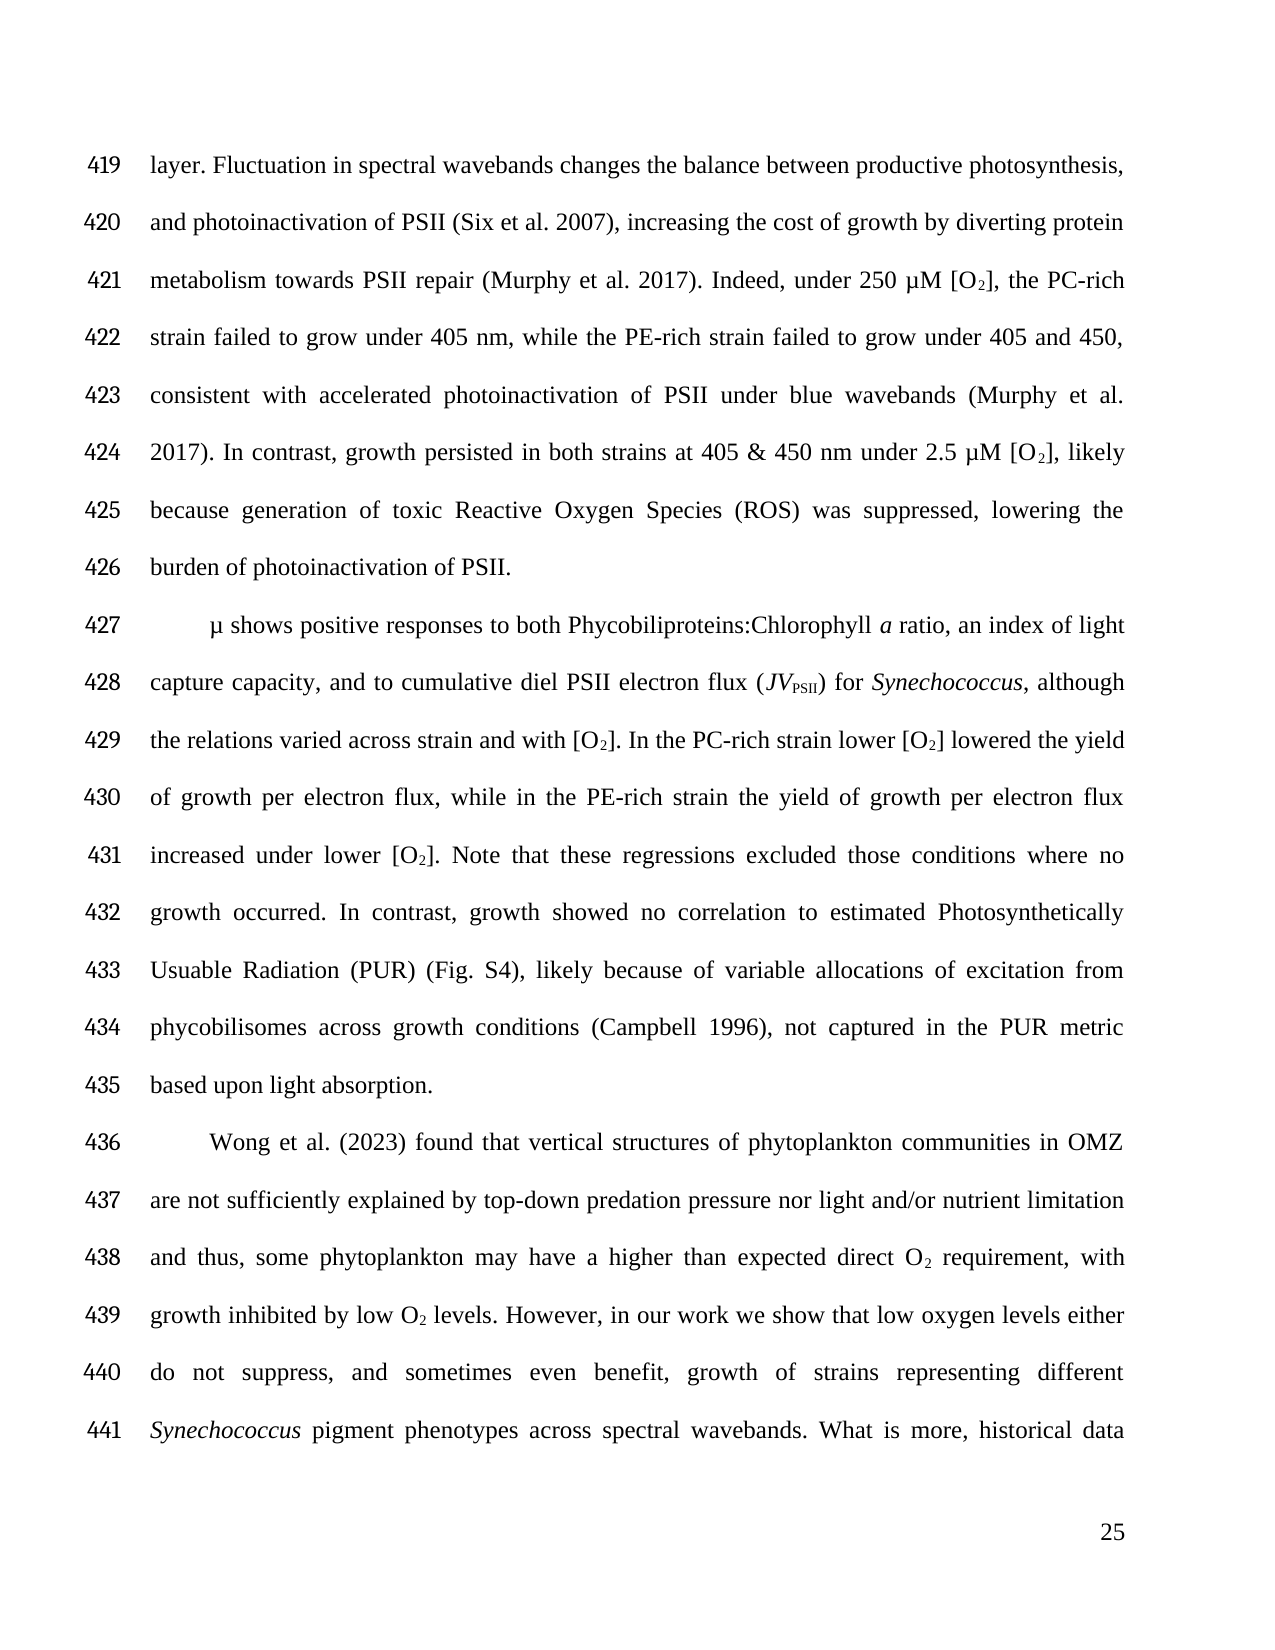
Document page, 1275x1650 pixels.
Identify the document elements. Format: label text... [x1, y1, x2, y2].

text µ shows positive responses to both Phycobiliproteins:Chlorophyll a ratio, an index of light capture capacity, and to cumulative diel PSII electron flux (JVPSII) for Synechococcus, although the relations varied across strain and with [O2]. In the PC-rich strain lower [O2] lowered the yield of growth per electron flux, while in the PE-rich strain the yield of growth per electron flux increased under lower [O2]. Note that these regressions excluded those conditions where no growth occurred. In contrast, growth showed no correlation to estimated Photosynthetically Usuable Radiation (PUR) (Fig. S4), likely because of variable allocations of excitation from phycobilisomes across growth conditions (Campbell 1996), not captured in the PUR metric based upon light absorption. [150, 610, 1125, 1099]
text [150, 150, 1125, 581]
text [150, 1127, 1125, 1444]
